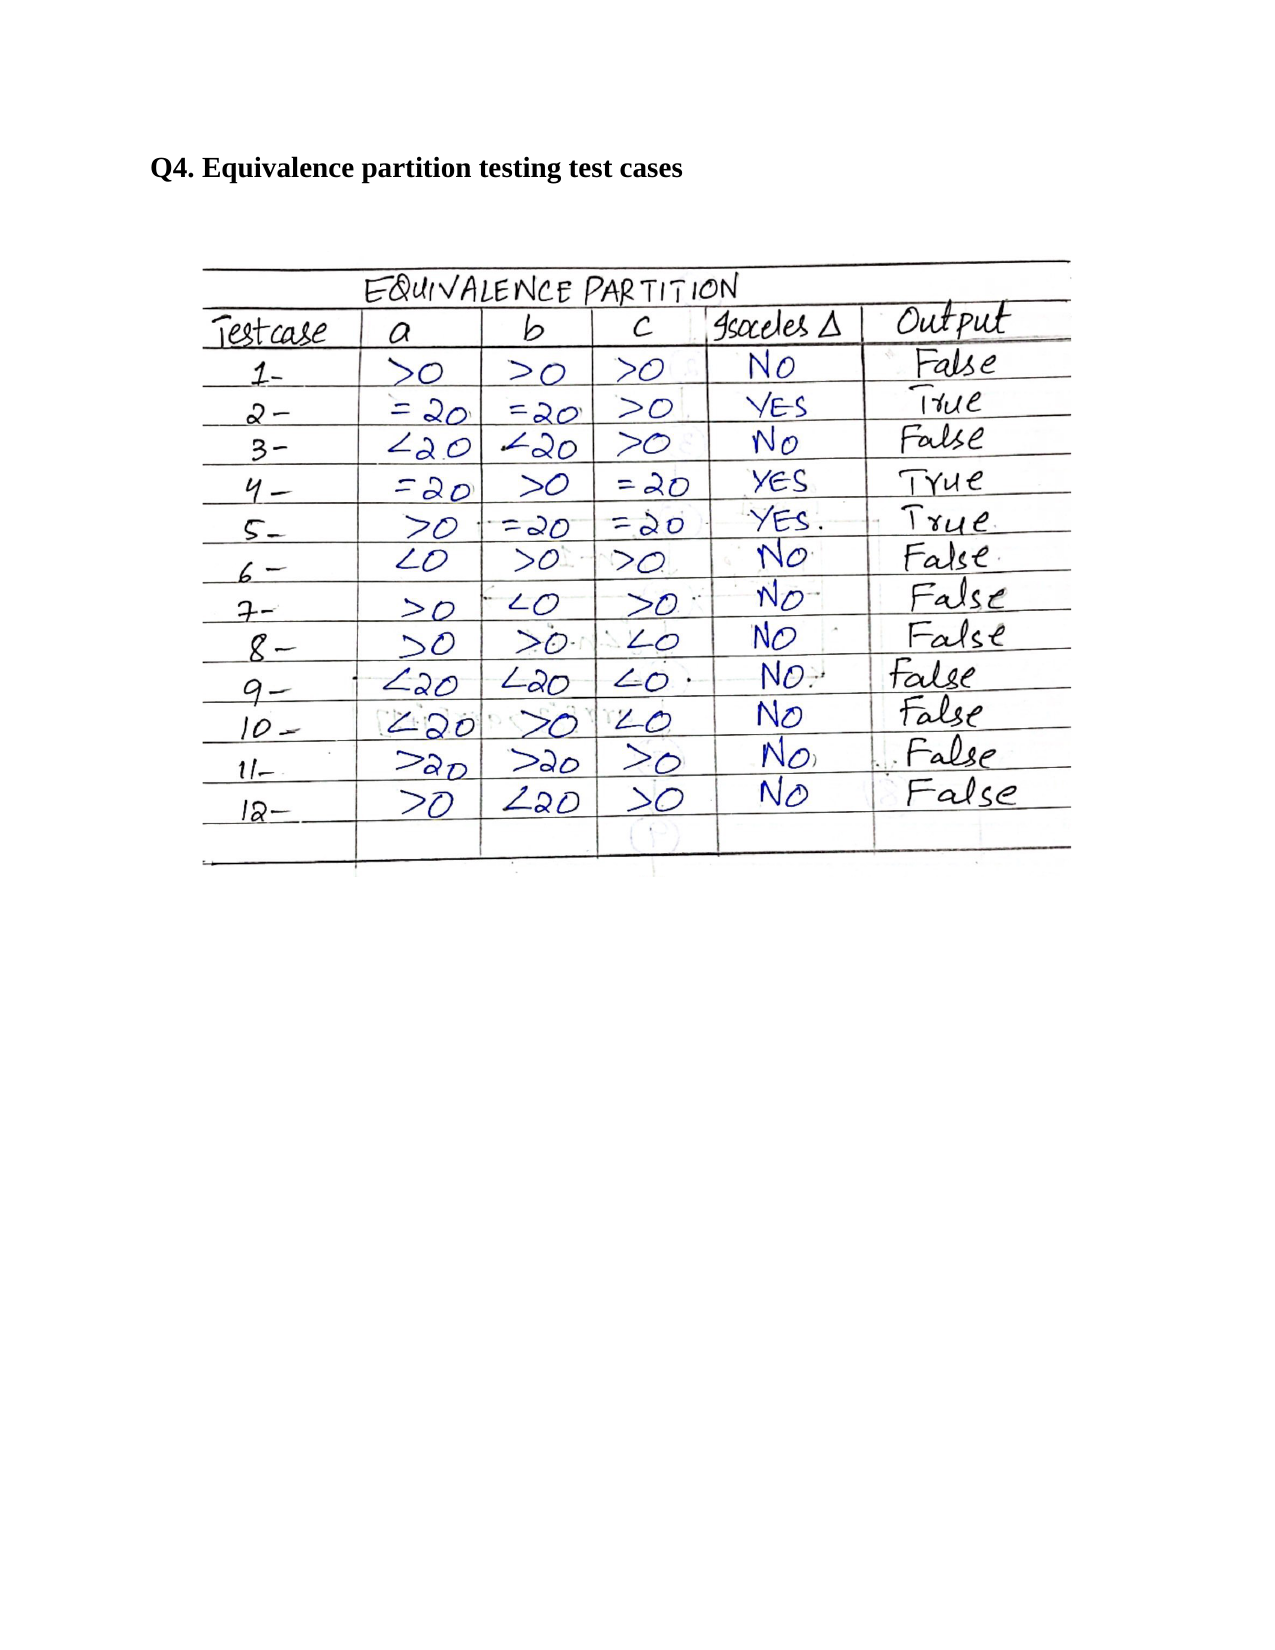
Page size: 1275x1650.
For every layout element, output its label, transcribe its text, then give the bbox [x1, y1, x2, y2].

text Q4. Equivalence partition testing test cases [150, 150, 1125, 183]
